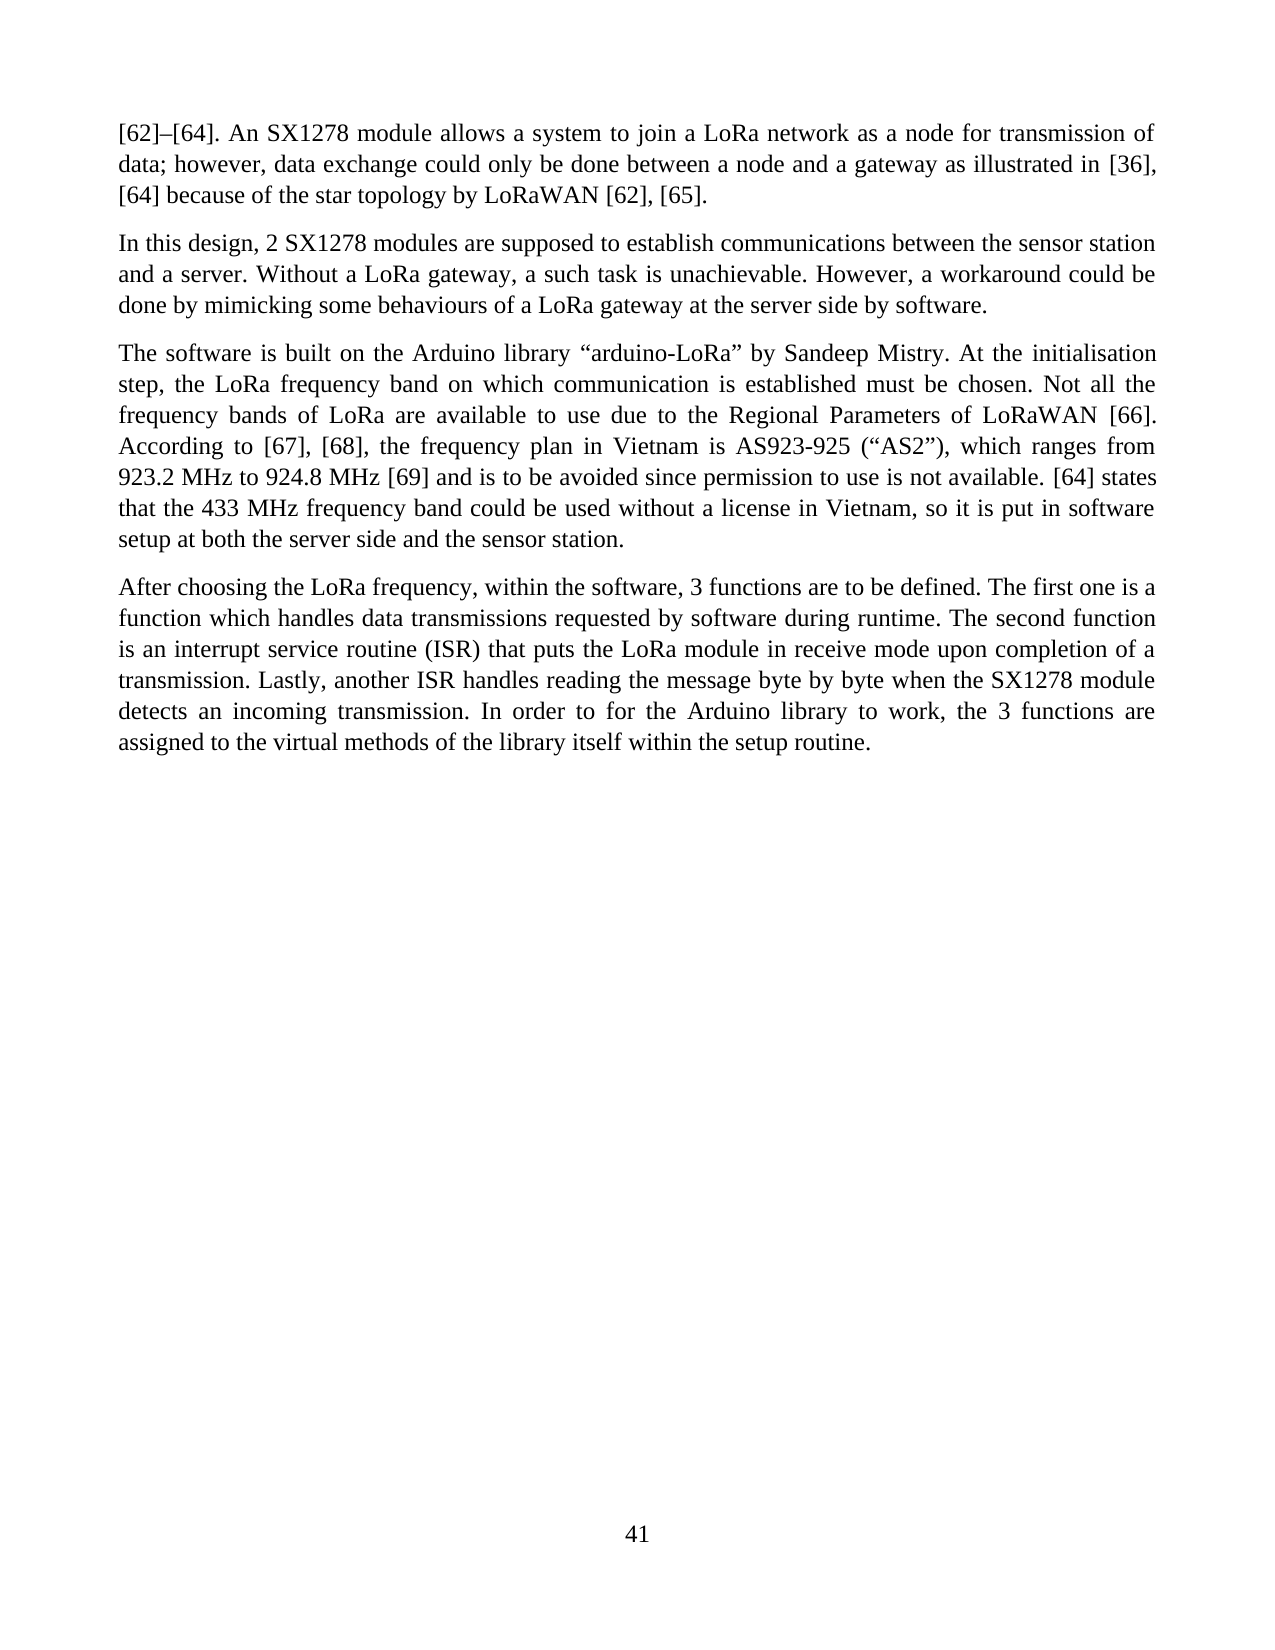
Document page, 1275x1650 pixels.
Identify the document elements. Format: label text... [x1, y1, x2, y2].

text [118, 118, 1157, 209]
text In this design, 2 SX1278 modules are supposed to establish communications between the sensor station and a server. Without a LoRa gateway, a such task is unachievable. However, a workaround could be done by mimicking some behaviours of a LoRa gateway at the server side by software. [118, 228, 1157, 319]
text After choosing the LoRa frequency, within the software, 3 functions are to be defined. The first one is a function which handles data transmissions requested by software during runtime. The second function is an interrupt service routine (ISR) that puts the LoRa module in receive mode upon completion of a transmission. Lastly, another ISR handles reading the message byte by byte when the SX1278 module detects an incoming transmission. In order to for the Arduino library to work, the 3 functions are assigned to the virtual methods of the library itself within the setup routine. [118, 572, 1157, 756]
text The software is built on the Arduino library “arduino-LoRa” by Sandeep Mistry. At the initialisation step, the LoRa frequency band on which communication is established must be chosen. Not all the frequency bands of LoRa are available to use due to the Regional Parameters of LoRaWAN [66]. According to [67], [68], the frequency plan in Vietnam is AS923-925 (“AS2”), which ranges from 923.2 MHz to 924.8 MHz [69] and is to be avoided since permission to use is not available. [64] states that the 433 MHz frequency band could be used without a license in Vietnam, so it is put in software setup at both the server side and the sensor station. [118, 338, 1157, 553]
